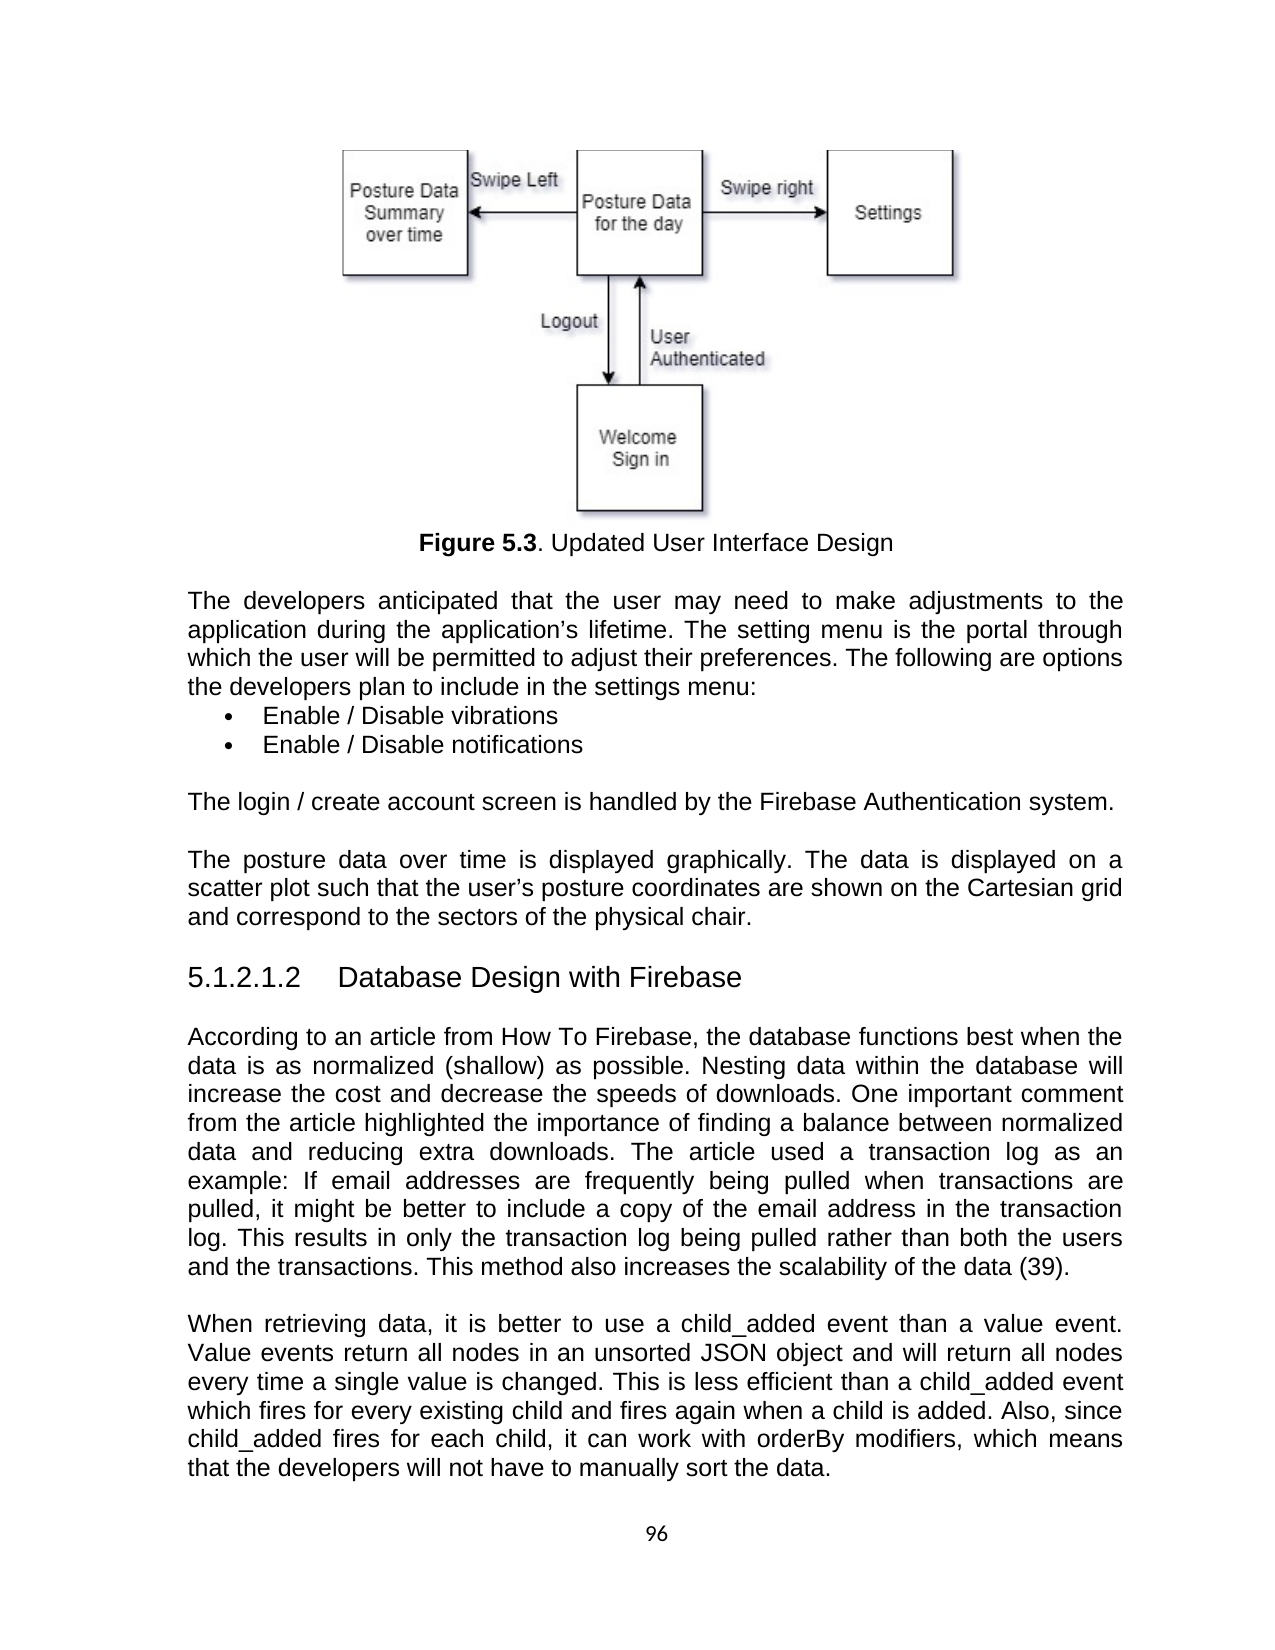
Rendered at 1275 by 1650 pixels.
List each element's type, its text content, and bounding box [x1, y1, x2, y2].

list Enable / Disable notifications [225, 730, 1125, 758]
text The developers anticipated that the user may need to make adjustments to the application during the application’s lifetime. The setting menu is the portal through which the user will be permitted to adjust their preferences. The following are options the developers plan to include in the settings menu: [187, 586, 1125, 701]
text When retrieving data, it is better to use a child_added event than a value event. Value events return all nodes in an unsorted JSON object and will return all nodes every time a single value is changed. This is less efficient than a child_added event which fires for every existing child and fires again when a child is added. Also, since child_added fires for each child, it can work with orderBy modifiers, which means that the developers will not have to manually sort the data. [187, 1309, 1125, 1482]
text The posture data over time is displayed graphically. The data is displayed on a scatter plot such that the user’s posture coordinates are shown on the Cartesian grid and correspond to the sectors of the physical chair. [187, 845, 1125, 931]
subtitle Database Design with Firebase [187, 960, 1125, 993]
list Enable / Disable vibrations [225, 701, 1125, 730]
text The login / create account screen is handled by the Firebase Authentication system. [187, 787, 1125, 816]
text According to an article from How To Firebase, the database functions best when the data is as normalized (shallow) as possible. Nesting data within the database will increase the cost and decrease the speeds of downloads. One important comment from the article highlighted the importance of finding a balance between normalized data and reducing extra downloads. The article used a transaction log as an example: If email addresses are frequently being pulled when transactions are pulled, it might be better to include a copy of the email address in the transaction log. This results in only the transaction log being pulled rather than both the users and the transactions. This method also increases the scalability of the data (39). [187, 1022, 1125, 1281]
picture [342, 150, 970, 529]
text Figure 5.3. Updated User Interface Design [187, 528, 1125, 557]
